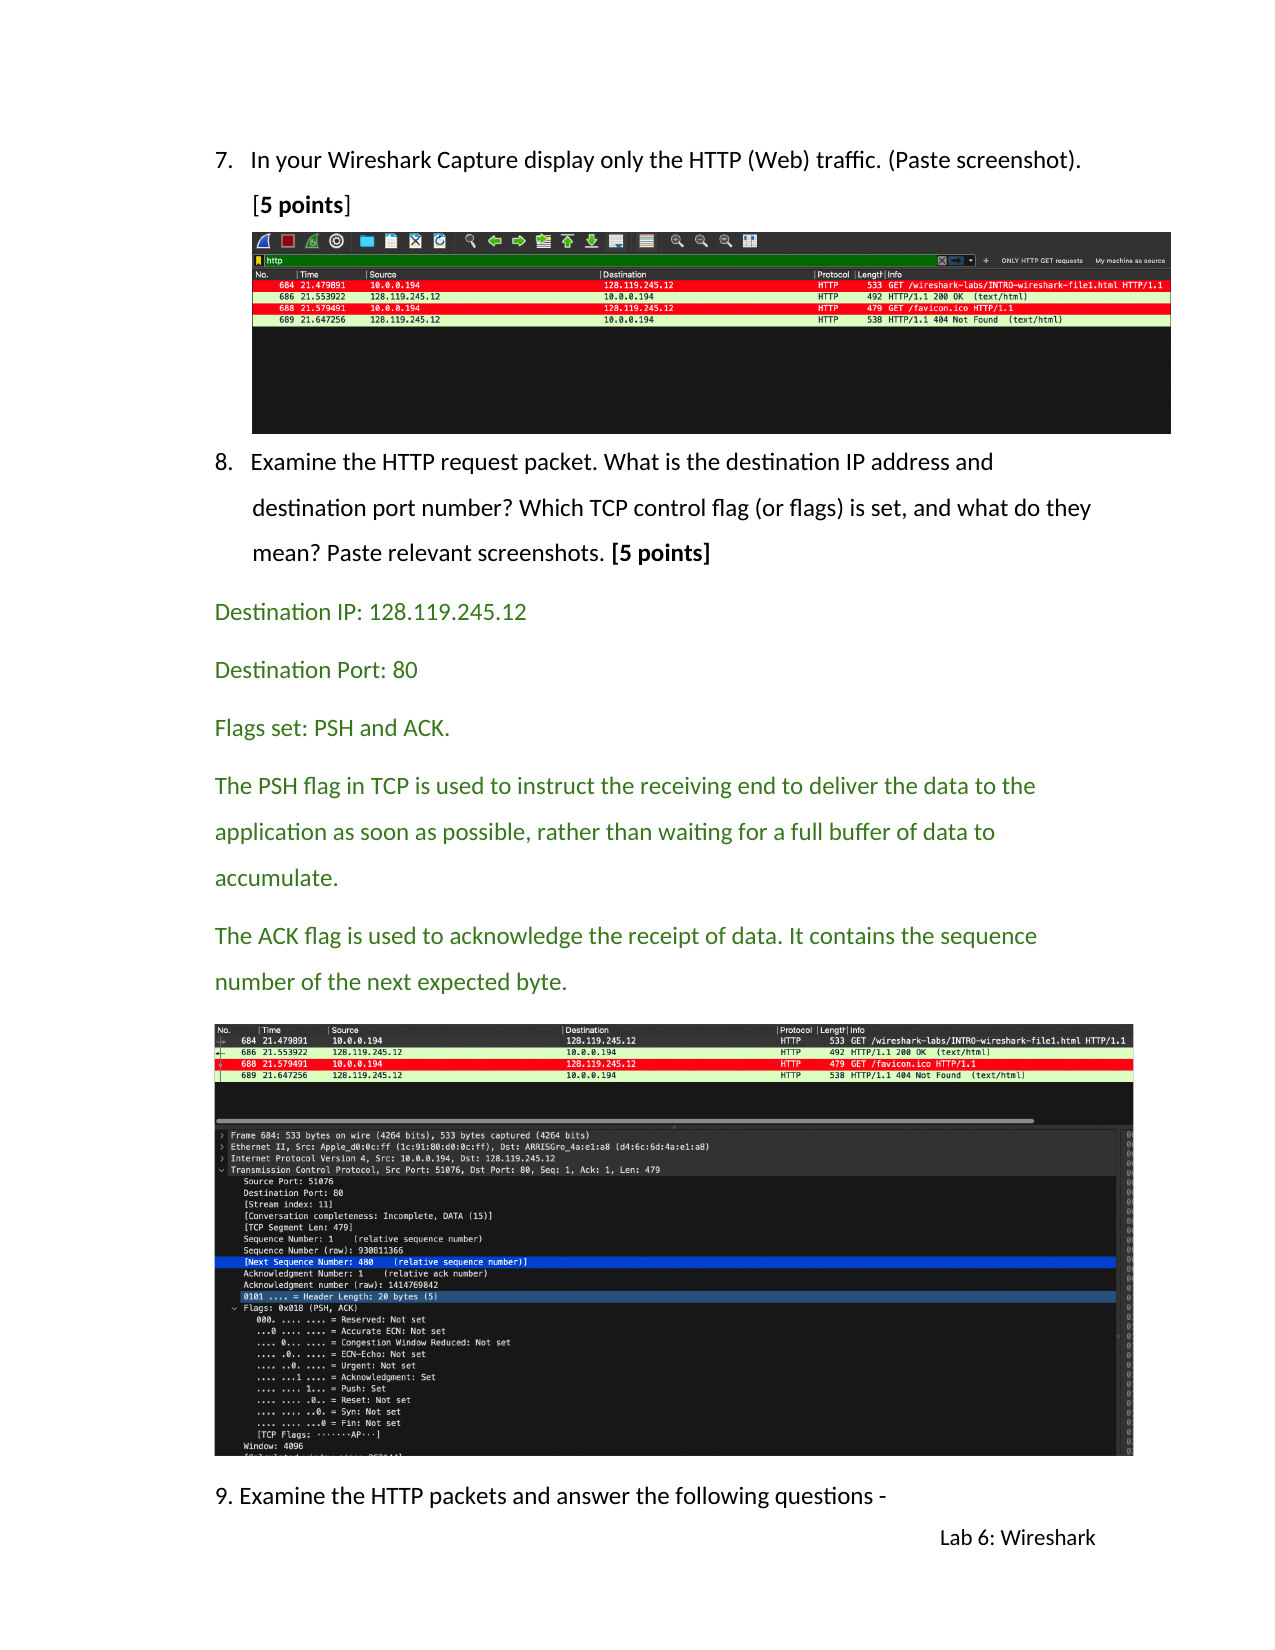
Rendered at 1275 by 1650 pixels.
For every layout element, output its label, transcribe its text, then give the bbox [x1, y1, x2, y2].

text 9. Examine the HTTP packets and answer the following questions - [214, 1480, 1096, 1510]
text Flags set: PSH and ACK. [214, 712, 1096, 743]
text The PSH flag in TCP is used to instruct the receiving end to deliver the data to the application as soon as possible, rather than waiting for a full buffer of data to accumulate. [214, 770, 1096, 892]
text Destination IP: 128.119.245.12 [214, 596, 1096, 626]
picture [214, 1024, 1134, 1456]
picture [252, 232, 1171, 434]
text 8. Examine the HTTP request packet. What is the destination IP address and destination port number? Which TCP control flag (or flags) is set, and what do they mean? Paste relevant screenshots. [5 points] [214, 446, 1096, 568]
text The ACK flag is used to acknowledge the receipt of data. It contains the sequence number of the next expected byte. [214, 920, 1096, 996]
text Destination Port: 80 [214, 654, 1096, 684]
